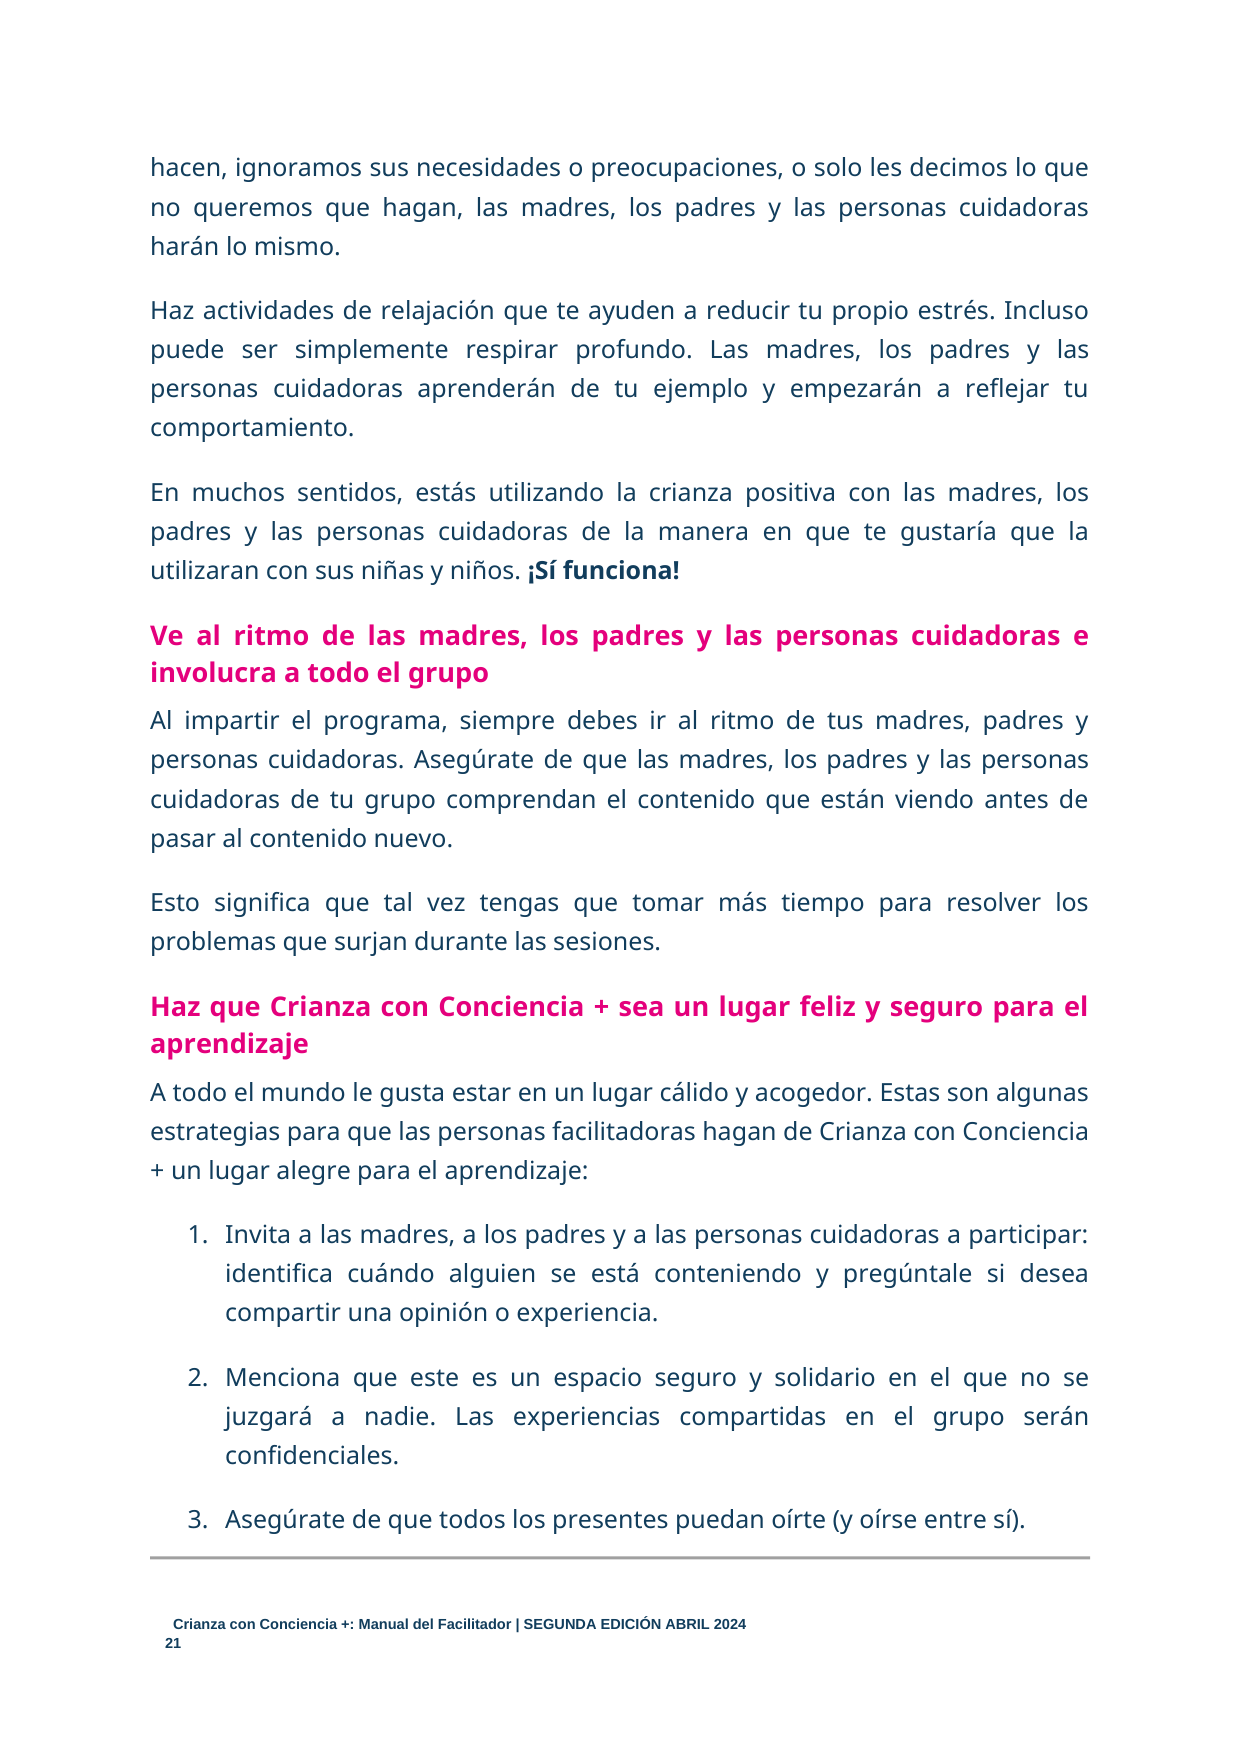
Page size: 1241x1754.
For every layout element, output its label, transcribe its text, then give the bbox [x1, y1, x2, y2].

text A todo el mundo le gusta estar en un lugar cálido y acogedor. Estas son algunas estrategias para que las personas facilitadoras hagan de Crianza con Conciencia + un lugar alegre para el aprendizaje: [150, 1074, 1090, 1187]
text Al impartir el programa, siempre debes ir al ritmo de tus madres, padres y personas cuidadoras. Asegúrate de que las madres, los padres y las personas cuidadoras de tu grupo comprendan el contenido que están viendo antes de pasar al contenido nuevo. [150, 703, 1090, 854]
subtitle Ve al ritmo de las madres, los padres y las personas cuidadoras e involucra a todo el grupo [150, 617, 1090, 690]
subtitle Haz que Crianza con Conciencia + sea un lugar feliz y seguro para el aprendizaje [150, 988, 1090, 1062]
text Haz actividades de relajación que te ayuden a reducir tu propio estrés. Incluso puede ser simplemente respirar profundo. Las madres, los padres y las personas cuidadoras aprenderán de tu ejemplo y empezarán a reflejar tu comportamiento. [150, 292, 1090, 444]
list Menciona que este es un espacio seguro y solidario en el que no se juzgará a nadie. Las experiencias compartidas en el grupo serán confidenciales. [187, 1359, 1090, 1472]
text En muchos sentidos, estás utilizando la crianza positiva con las madres, los padres y las personas cuidadoras de la manera en que te gustaría que la utilizaran con sus niñas y niños. ¡Sí funciona! [150, 474, 1090, 587]
list Asegúrate de que todos los presentes puedan oírte (y oírse entre sí). [187, 1502, 1090, 1536]
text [150, 150, 1090, 262]
text Esto significa que tal vez tengas que tomar más tiempo para resolver los problemas que surjan durante las sesiones. [150, 884, 1090, 958]
list Invita a las madres, a los padres y a las personas cuidadoras a participar: identifica cuándo alguien se está conteniendo y pregúntale si desea compartir una opinión o experiencia. [187, 1217, 1090, 1329]
